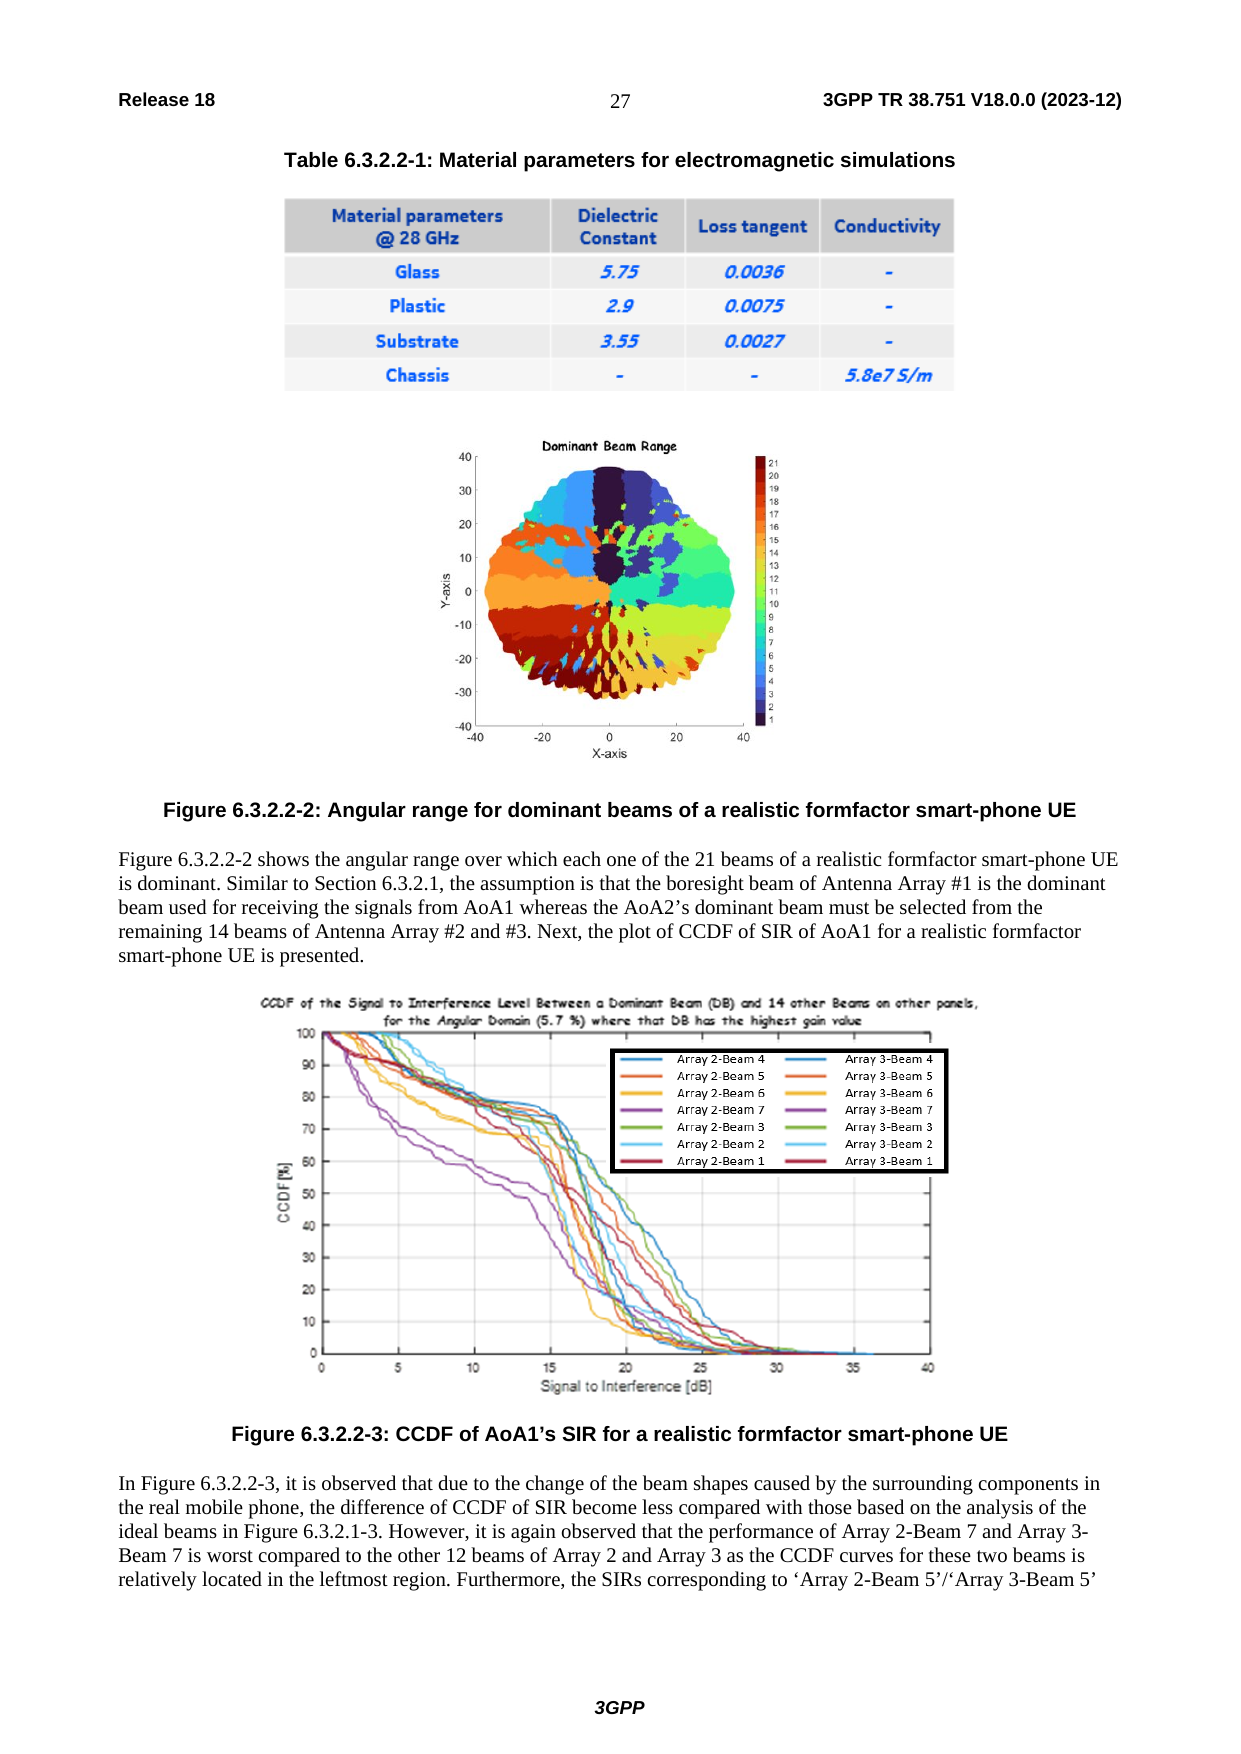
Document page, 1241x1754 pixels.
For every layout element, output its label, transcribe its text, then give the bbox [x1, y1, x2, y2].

text Figure 6.3.2.2-2 shows the angular range over which each one of the 21 beams of a realistic formfactor smart-phone UE is dominant. Similar to Section 6.3.2.1, the assumption is that the boresight beam of Antenna Array #1 is the dominant beam used for receiving the signals from AoA1 whereas the AoA2’s dominant beam must be selected from the remaining 14 beams of Antenna Array #2 and #3. Next, the plot of CCDF of SIR of AoA1 for a realistic formfactor smart-phone UE is presented. [118, 846, 1122, 967]
text Figure 6.3.2.2-3: CCDF of AoA1’s SIR for a realistic formfactor smart-phone UE [118, 1422, 1122, 1446]
text Table 6.3.2.2-1: Material parameters for electromagnetic simulations [118, 147, 1122, 171]
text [118, 1471, 1122, 1591]
text Figure 6.3.2.2-2: Angular range for dominant beams of a realistic formfactor smart-phone UE [118, 797, 1122, 821]
picture [430, 415, 811, 779]
picture [255, 991, 986, 1404]
picture [282, 196, 959, 391]
